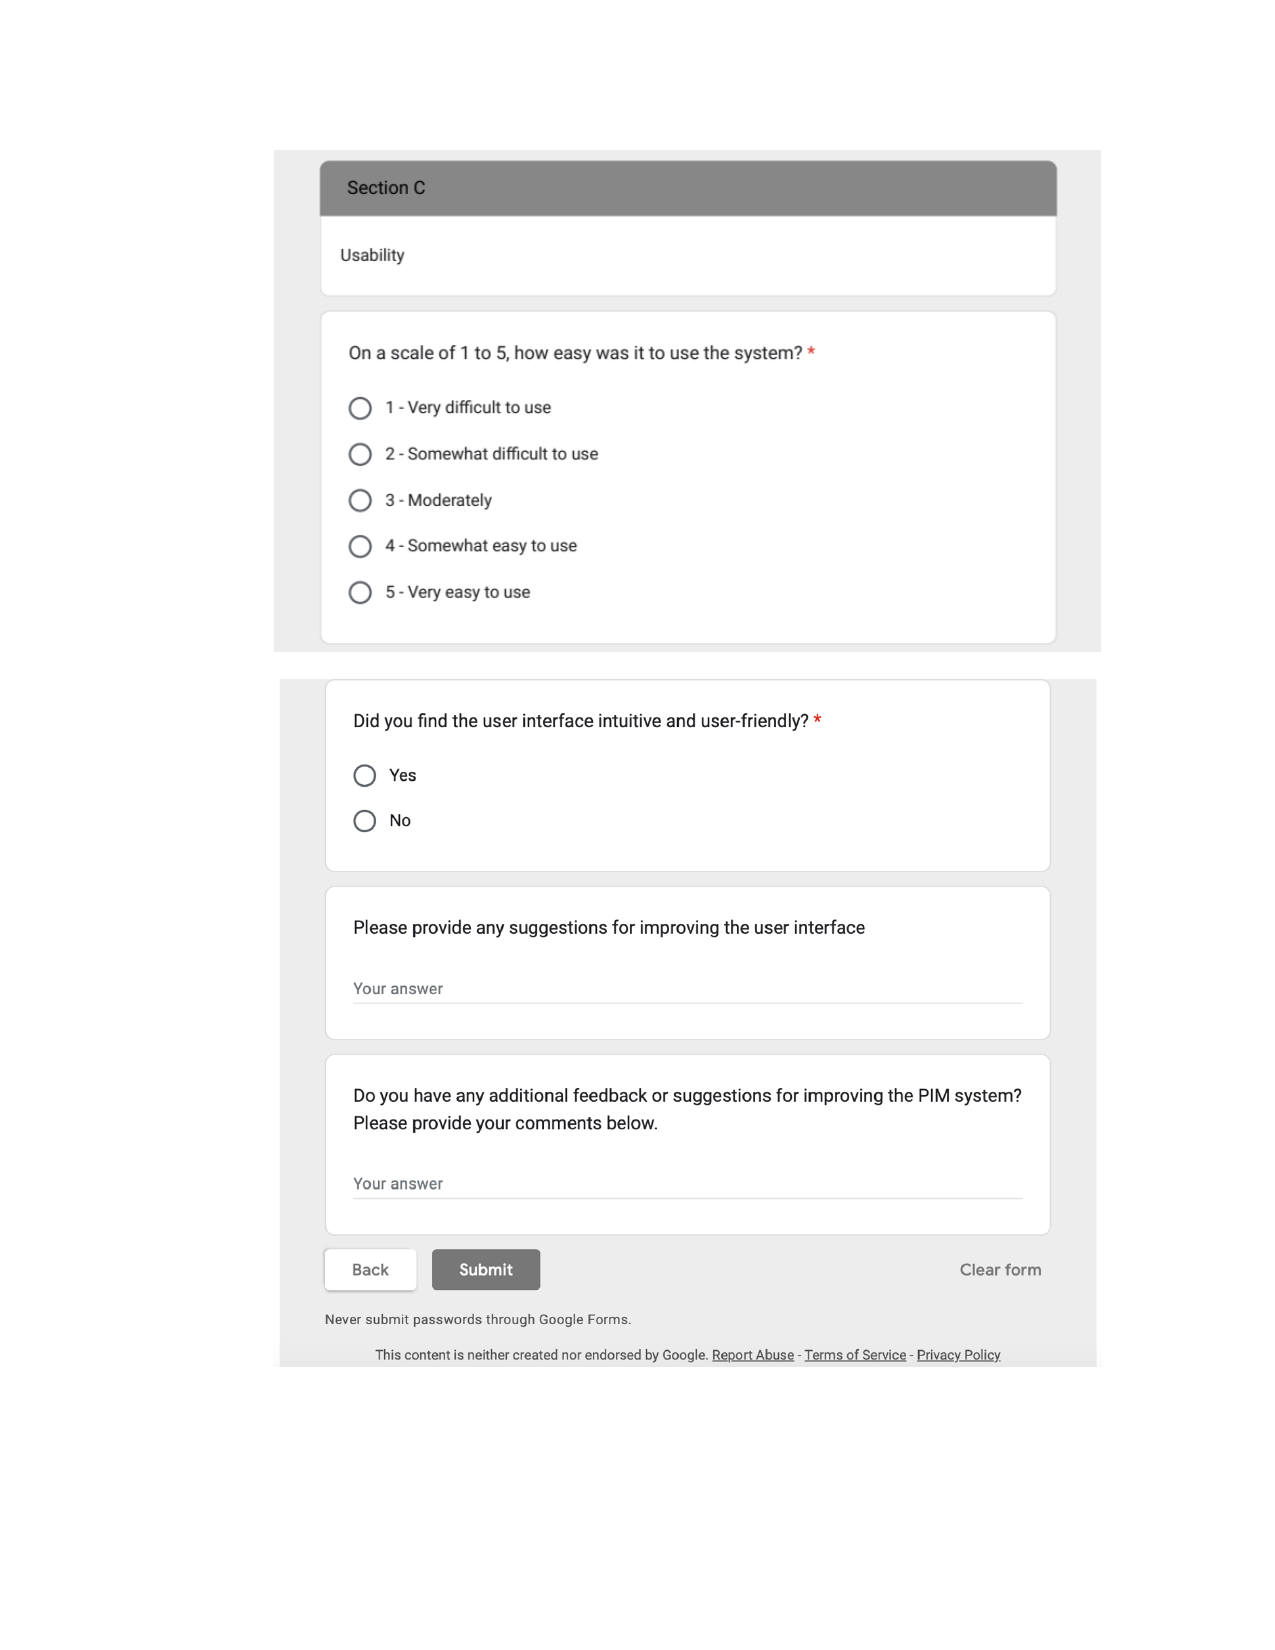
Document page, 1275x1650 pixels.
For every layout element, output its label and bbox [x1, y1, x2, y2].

picture [272, 666, 1103, 1367]
